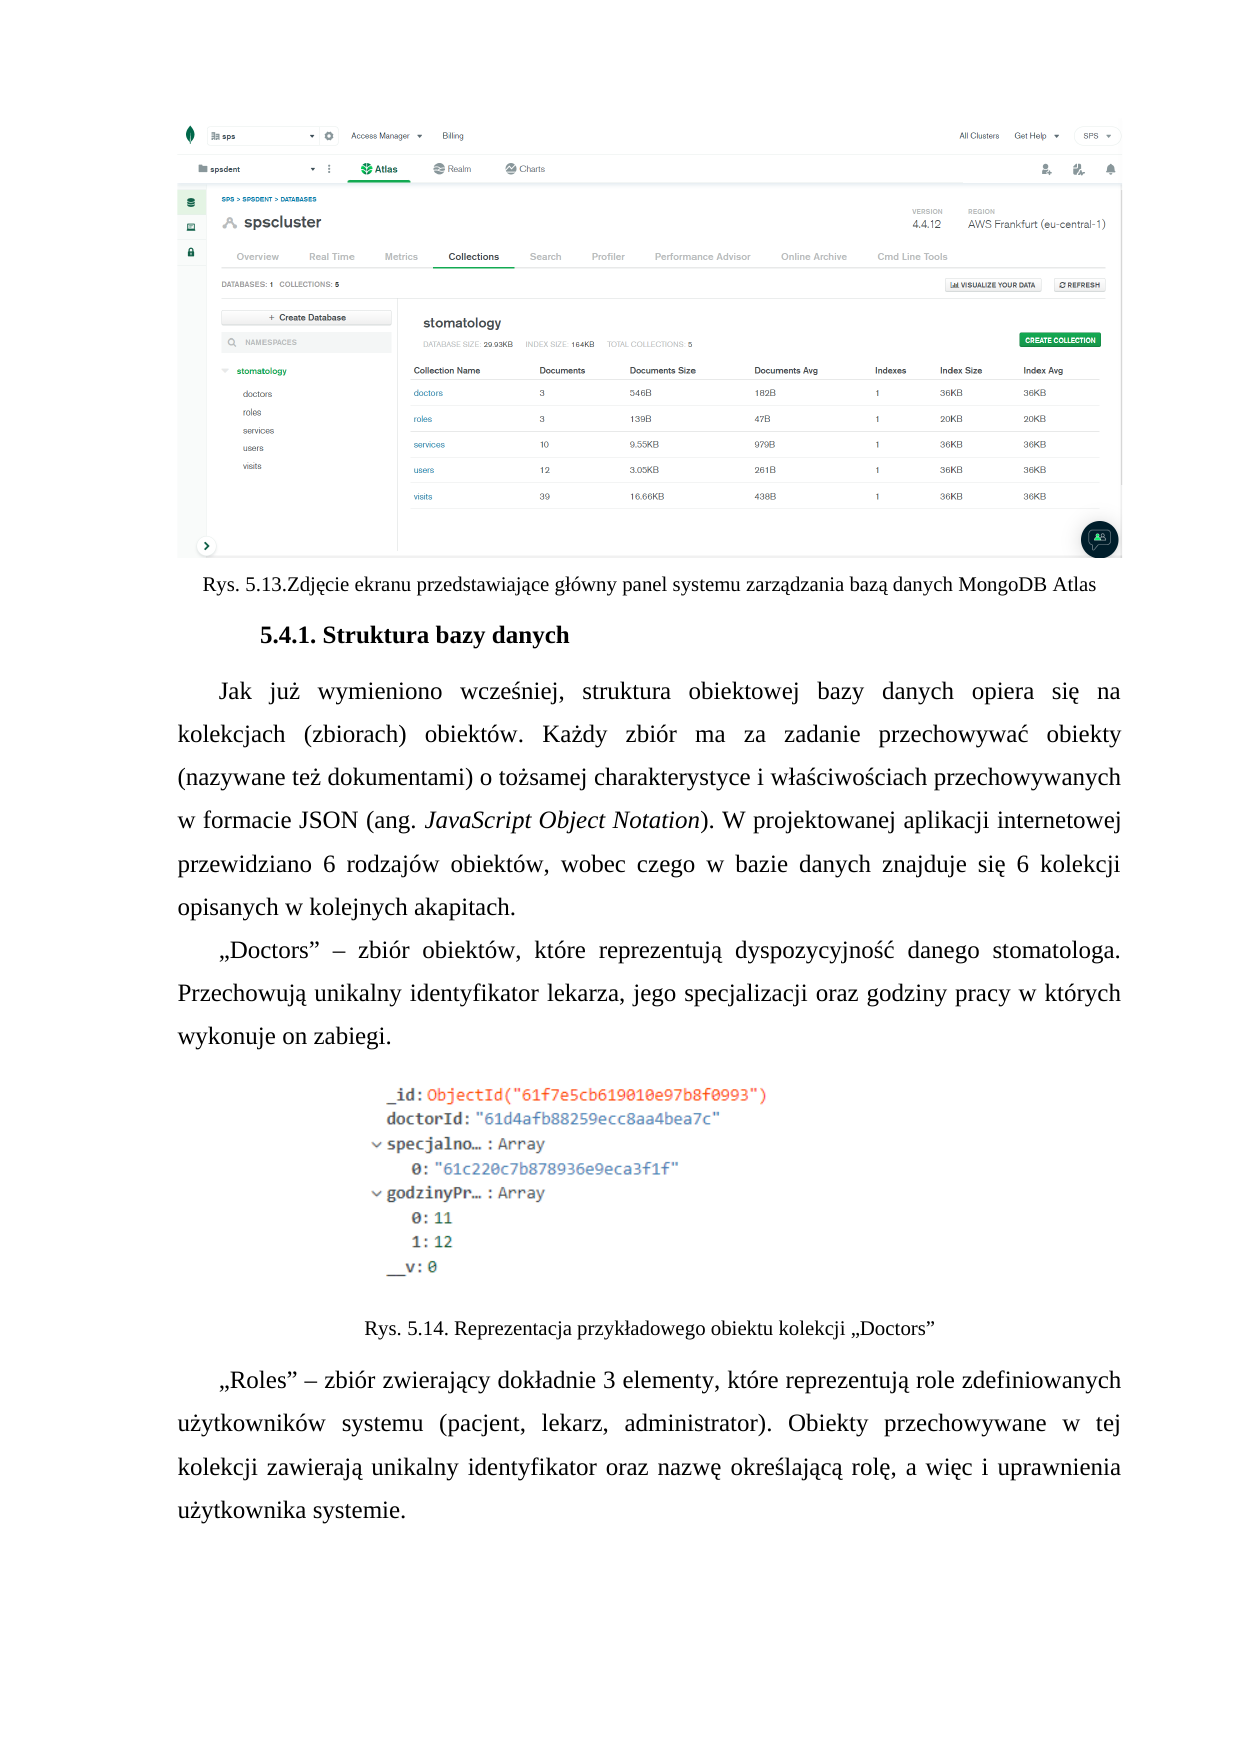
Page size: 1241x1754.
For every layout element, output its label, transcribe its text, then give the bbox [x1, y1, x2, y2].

subtitle Struktura bazy danych [177, 621, 1122, 649]
text „Doctors” – zbiór obiektów, które reprezentują dyspozycyjność danego stomatologa. Przechowują unikalny identyfikator lekarza, jego specjalizacji oraz godziny pracy w których wykonuje on zabiegi. [177, 935, 1122, 1050]
text Jak już wymieniono wcześniej, struktura obiektowej bazy danych opiera się na kolekcjach (zbiorach) obiektów. Każdy zbiór ma za zadanie przechowywać obiekty (nazywane też dokumentami) o tożsamej charakterystyce i właściwościach przechowywanych w formacie JSON (ang. JavaScript Object Notation). W projektowanej aplikacji internetowej przewidziano 6 rodzajów obiektów, wobec czego w bazie danych znajduje się 6 kolekcji opisanych w kolejnych akapitach. [177, 676, 1122, 921]
text „Roles” – zbiór zwierający dokładnie 3 elementy, które reprezentują role zdefiniowanych użytkowników systemu (pacjent, lekarz, administrator). Obiekty przechowywane w tej kolekcji zawierają unikalny identyfikator oraz nazwę określającą rolę, a więc i uprawnienia użytkownika systemie. [177, 1365, 1122, 1523]
picture [302, 1064, 997, 1302]
picture [177, 118, 1123, 558]
